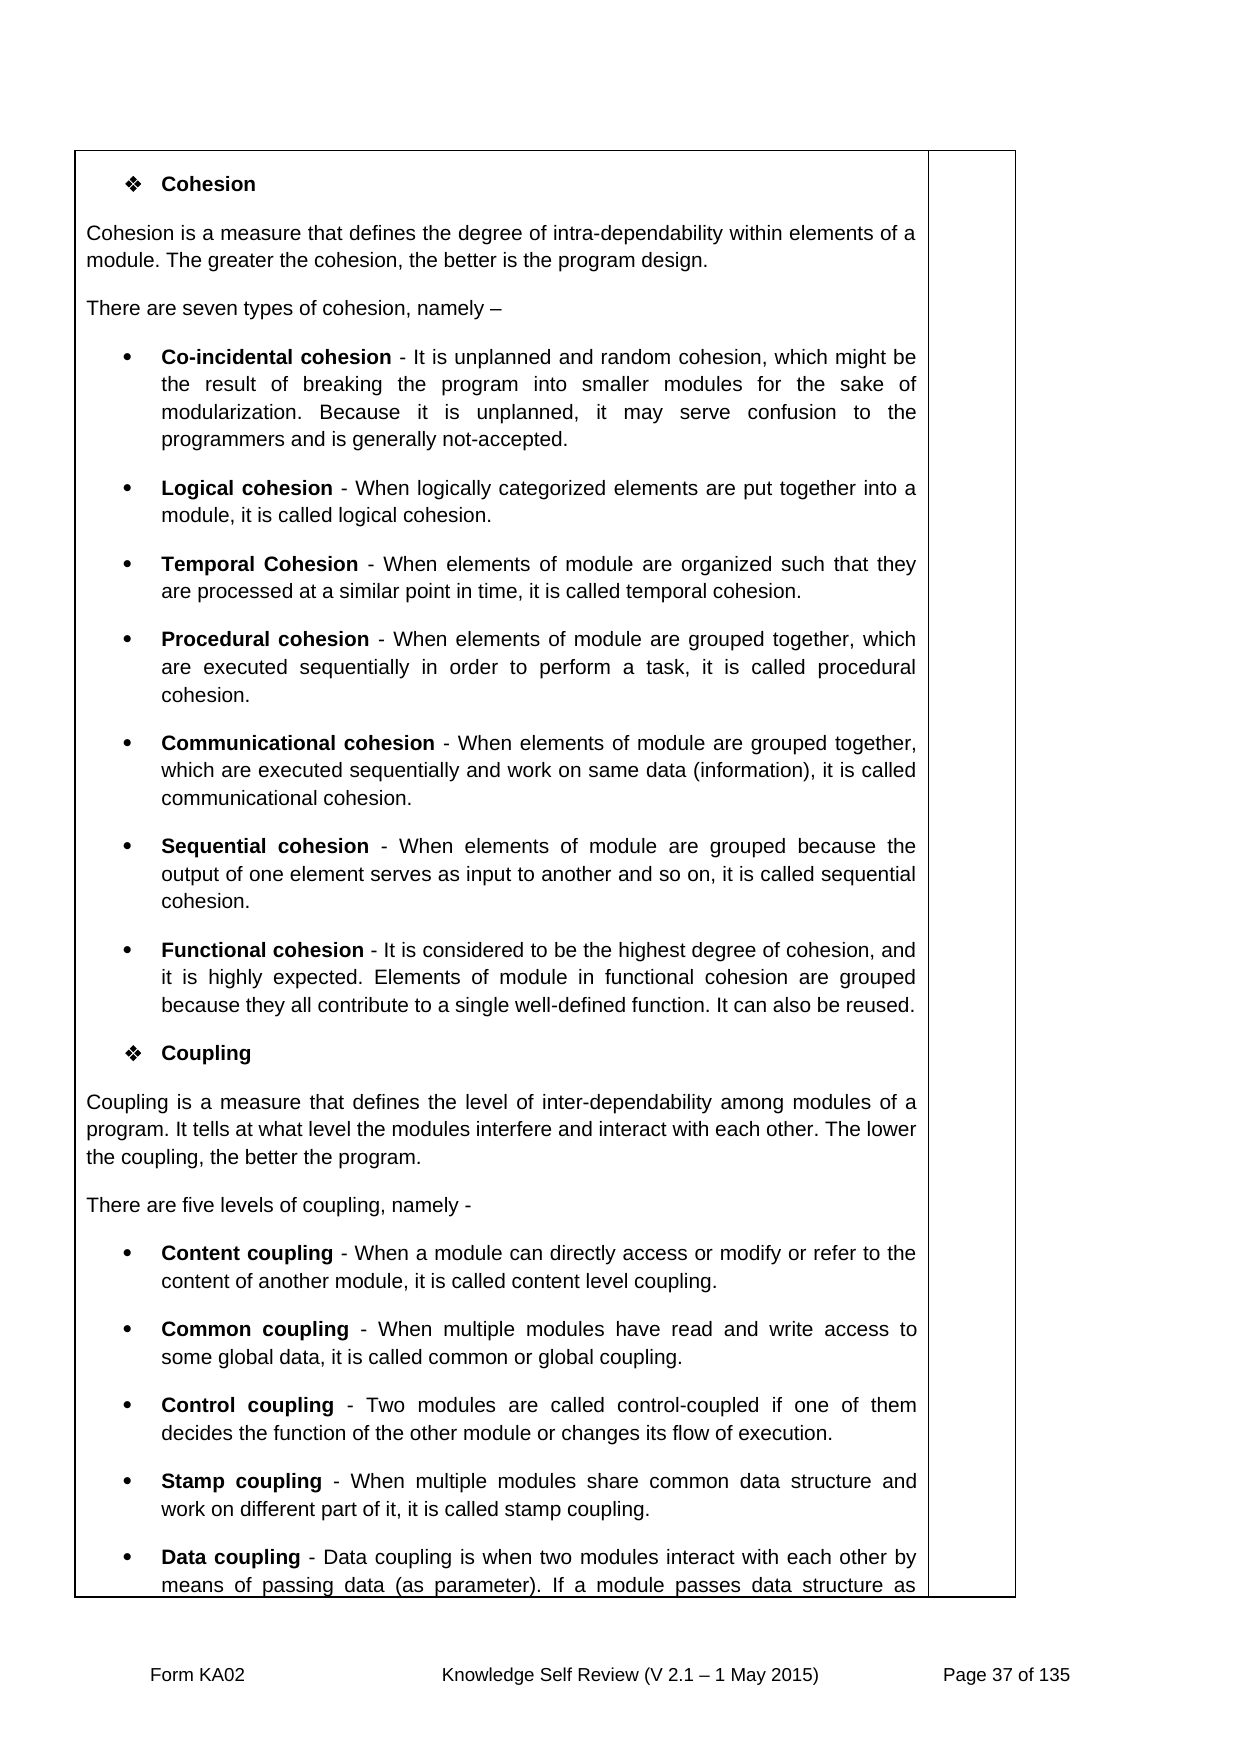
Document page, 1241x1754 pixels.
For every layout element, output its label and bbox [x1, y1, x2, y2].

table_cell [76, 151, 928, 1596]
table_cell [929, 151, 1015, 1596]
